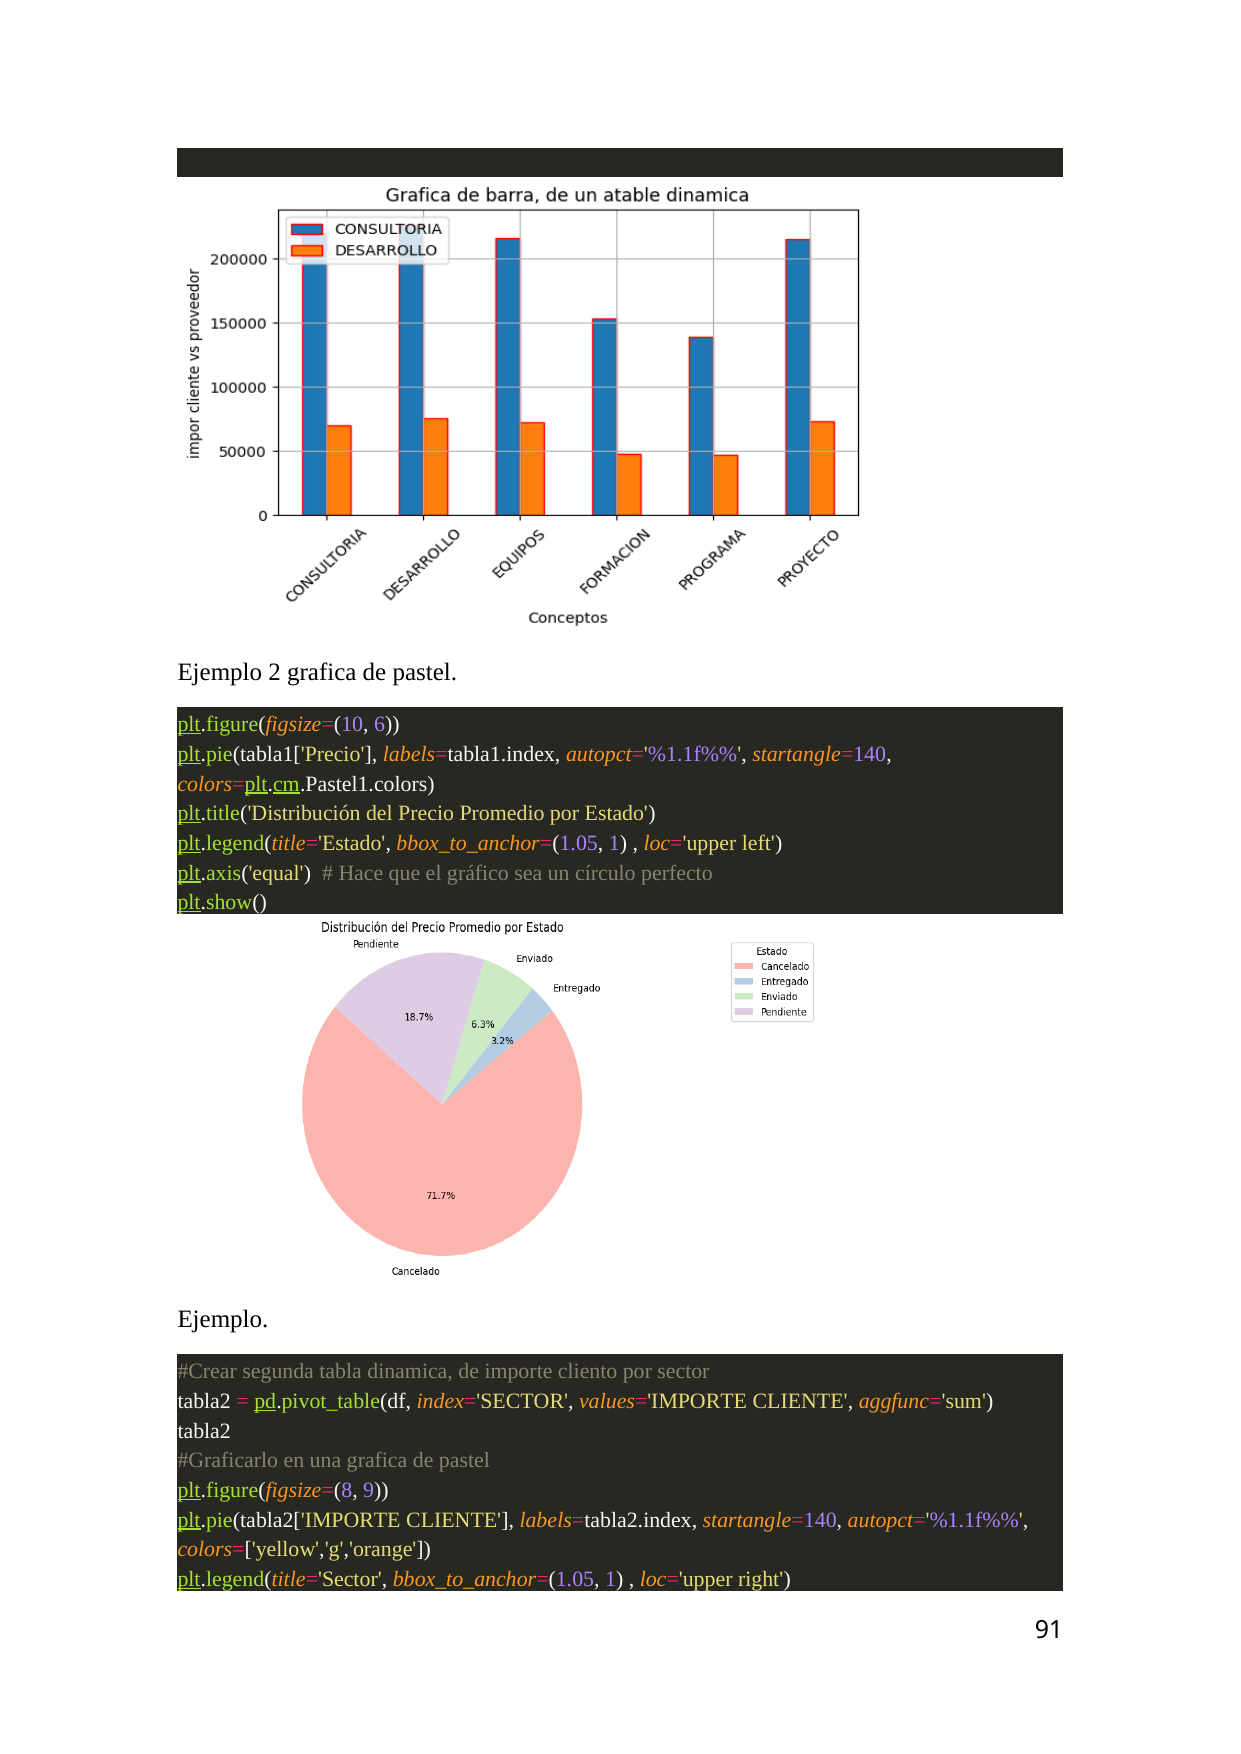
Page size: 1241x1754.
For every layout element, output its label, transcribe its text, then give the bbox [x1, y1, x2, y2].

text plt.title('Distribución del Precio Promedio por Estado') [177, 796, 1063, 825]
text plt.figure(figsize=(8, 9)) [177, 1472, 1063, 1502]
text tabla2 [177, 1413, 1063, 1443]
text plt.show() [177, 885, 1063, 914]
text plt.pie(tabla2['IMPORTE CLIENTE'], labels=tabla2.index, startangle=140, autopct='%1.1f%%', colors=['yellow','g','orange']) [177, 1502, 1063, 1562]
text plt.pie(tabla1['Precio'], labels=tabla1.index, autopct='%1.1f%%', startangle=140, colors=plt.cm.Pastel1.colors) [177, 736, 1063, 796]
text Ejemplo 2 grafica de pastel. [177, 657, 1063, 686]
picture [177, 177, 869, 636]
text #Crear segunda tabla dinamica, de importe cliento por sector [177, 1354, 1063, 1383]
picture [177, 914, 819, 1283]
text tabla2 = pd.pivot_table(df, index='SECTOR', values='IMPORTE CLIENTE', aggfunc='sum') [177, 1383, 1063, 1413]
text Ejemplo. [177, 1304, 1063, 1333]
text plt.figure(figsize=(10, 6)) [177, 707, 1063, 736]
text #Graficarlo en una grafica de pastel [177, 1443, 1063, 1472]
text plt.legend(title='Estado', bbox_to_anchor=(1.05, 1) , loc='upper left') [177, 825, 1063, 855]
text plt.legend(title='Sector', bbox_to_anchor=(1.05, 1) , loc='upper right') [177, 1562, 1063, 1591]
text plt.axis('equal') # Hace que el gráfico sea un círculo perfecto [177, 855, 1063, 885]
